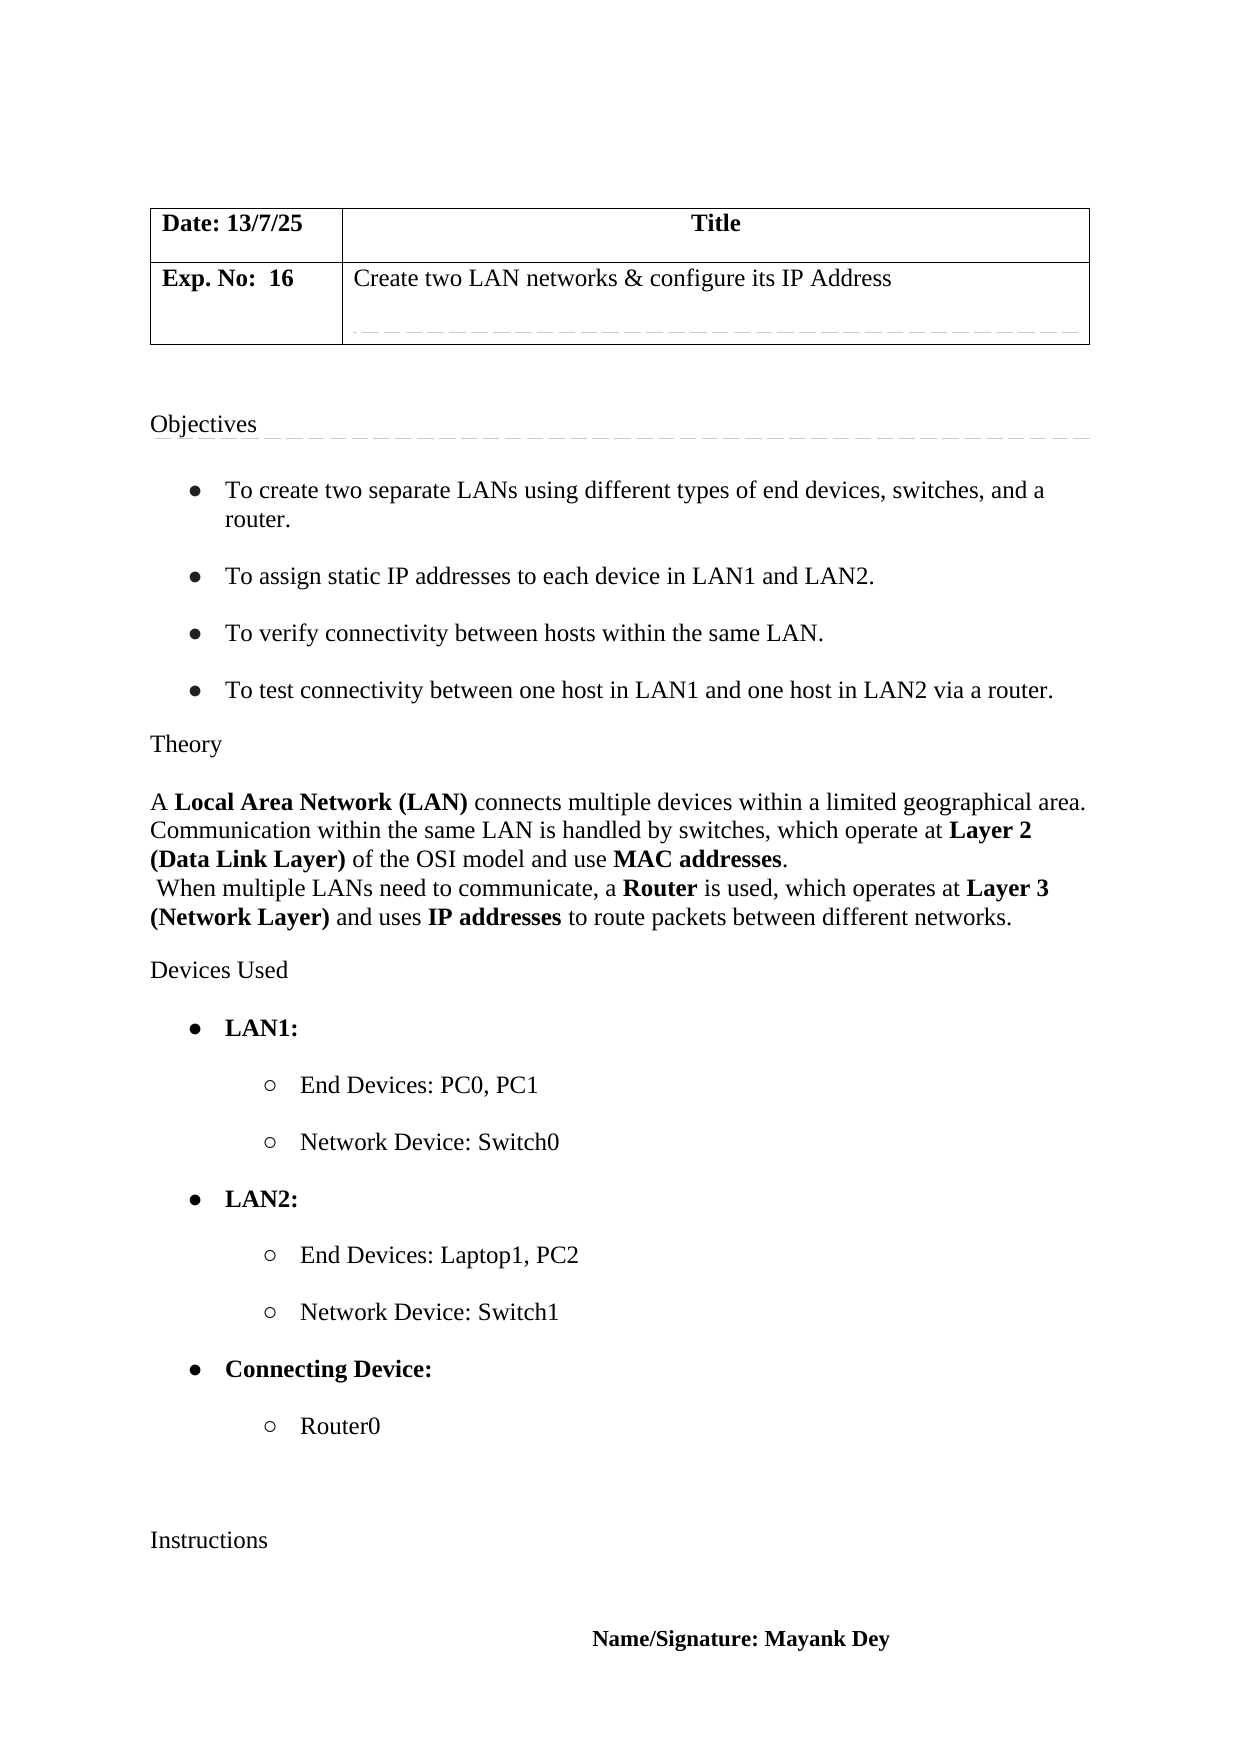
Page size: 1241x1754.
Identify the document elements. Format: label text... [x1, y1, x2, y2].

subtitle Theory [150, 729, 1090, 757]
table_header Title [343, 209, 1089, 262]
list To verify connectivity between hosts within the same LAN. [187, 618, 1090, 675]
list End Devices: PC0, PC1 [262, 1070, 1090, 1127]
subtitle Devices Used [150, 956, 1090, 984]
list To test connectivity between one host in LAN1 and one host in LAN2 via a router. [187, 675, 1090, 704]
table_cell Create two LAN networks & configure its IP Address [343, 263, 1089, 344]
list Network Device: Switch1 [262, 1297, 1090, 1354]
list End Devices: Laptop1, PC2 [262, 1241, 1090, 1297]
table_header Date: 13/7/25 [151, 209, 342, 262]
list Connecting Device: [187, 1354, 1090, 1411]
list LAN2: [187, 1184, 1090, 1241]
text A Local Area Network (LAN) connects multiple devices within a limited geographical area. Communication within the same LAN is handled by switches, which operate at Layer 2 (Data Link Layer) of the OSI model and use MAC addresses. When multiple LANs need to communicate, a Router is used, which operates at Layer 3 (Network Layer) and uses IP addresses to route packets between different networks. [150, 787, 1090, 931]
list Router0 [262, 1411, 1090, 1440]
subtitle Instructions [150, 1525, 1090, 1553]
list Network Device: Switch0 [262, 1127, 1090, 1184]
list To create two separate LANs using different types of end devices, switches, and a router. [187, 476, 1090, 561]
table_cell Exp. No: 16 [151, 263, 342, 344]
list To assign static IP addresses to each device in LAN1 and LAN2. [187, 561, 1090, 618]
list LAN1: [187, 1013, 1090, 1070]
subtitle Objectives [150, 409, 1090, 439]
